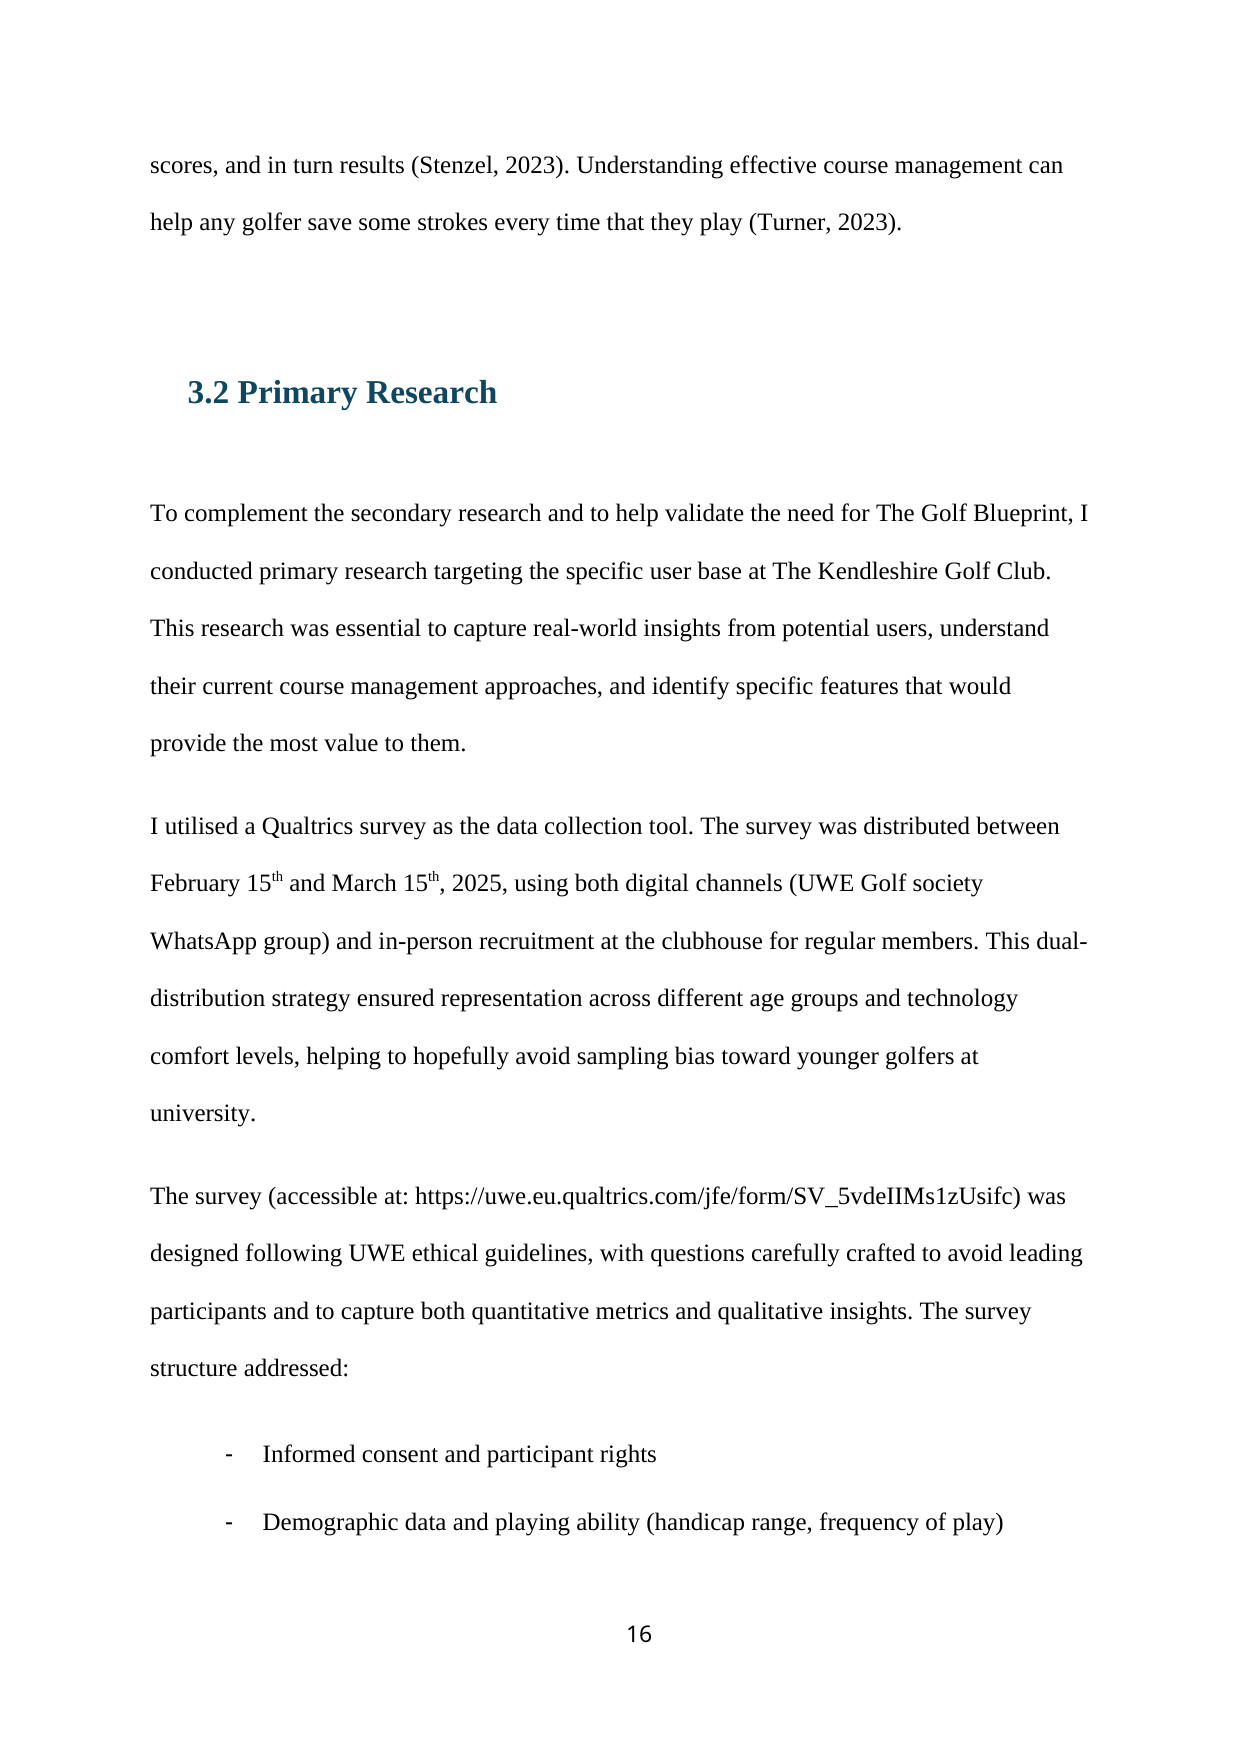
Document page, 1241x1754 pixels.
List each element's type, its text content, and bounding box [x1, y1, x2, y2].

text To complement the secondary research and to help validate the need for The Golf Blueprint, I conducted primary research targeting the specific user base at The Kendleshire Golf Club. This research was essential to capture real-world insights from potential users, understand their current course management approaches, and identify specific features that would provide the most value to them. [150, 498, 1090, 757]
text I utilised a Qualtrics survey as the data collection tool. The survey was distributed between February 15th and March 15th, 2025, using both digital channels (UWE Golf society WhatsApp group) and in-person recruitment at the clubhouse for regular members. This dual-distribution strategy ensured representation across different age groups and technology comfort levels, helping to hopefully avoid sampling bias toward younger golfers at university. [150, 811, 1090, 1127]
list Informed consent and participant rights [225, 1436, 1090, 1470]
list Demographic data and playing ability (handicap range, frequency of play) [225, 1504, 1090, 1538]
text The survey (accessible at: https://uwe.eu.qualtrics.com/jfe/form/SV_5vdeIIMs1zUsifc) was designed following UWE ethical guidelines, with questions carefully crafted to avoid leading participants and to capture both quantitative metrics and qualitative insights. The survey structure addressed: [150, 1181, 1090, 1382]
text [150, 150, 1090, 236]
subtitle 3.2 Primary Research [150, 372, 1090, 411]
